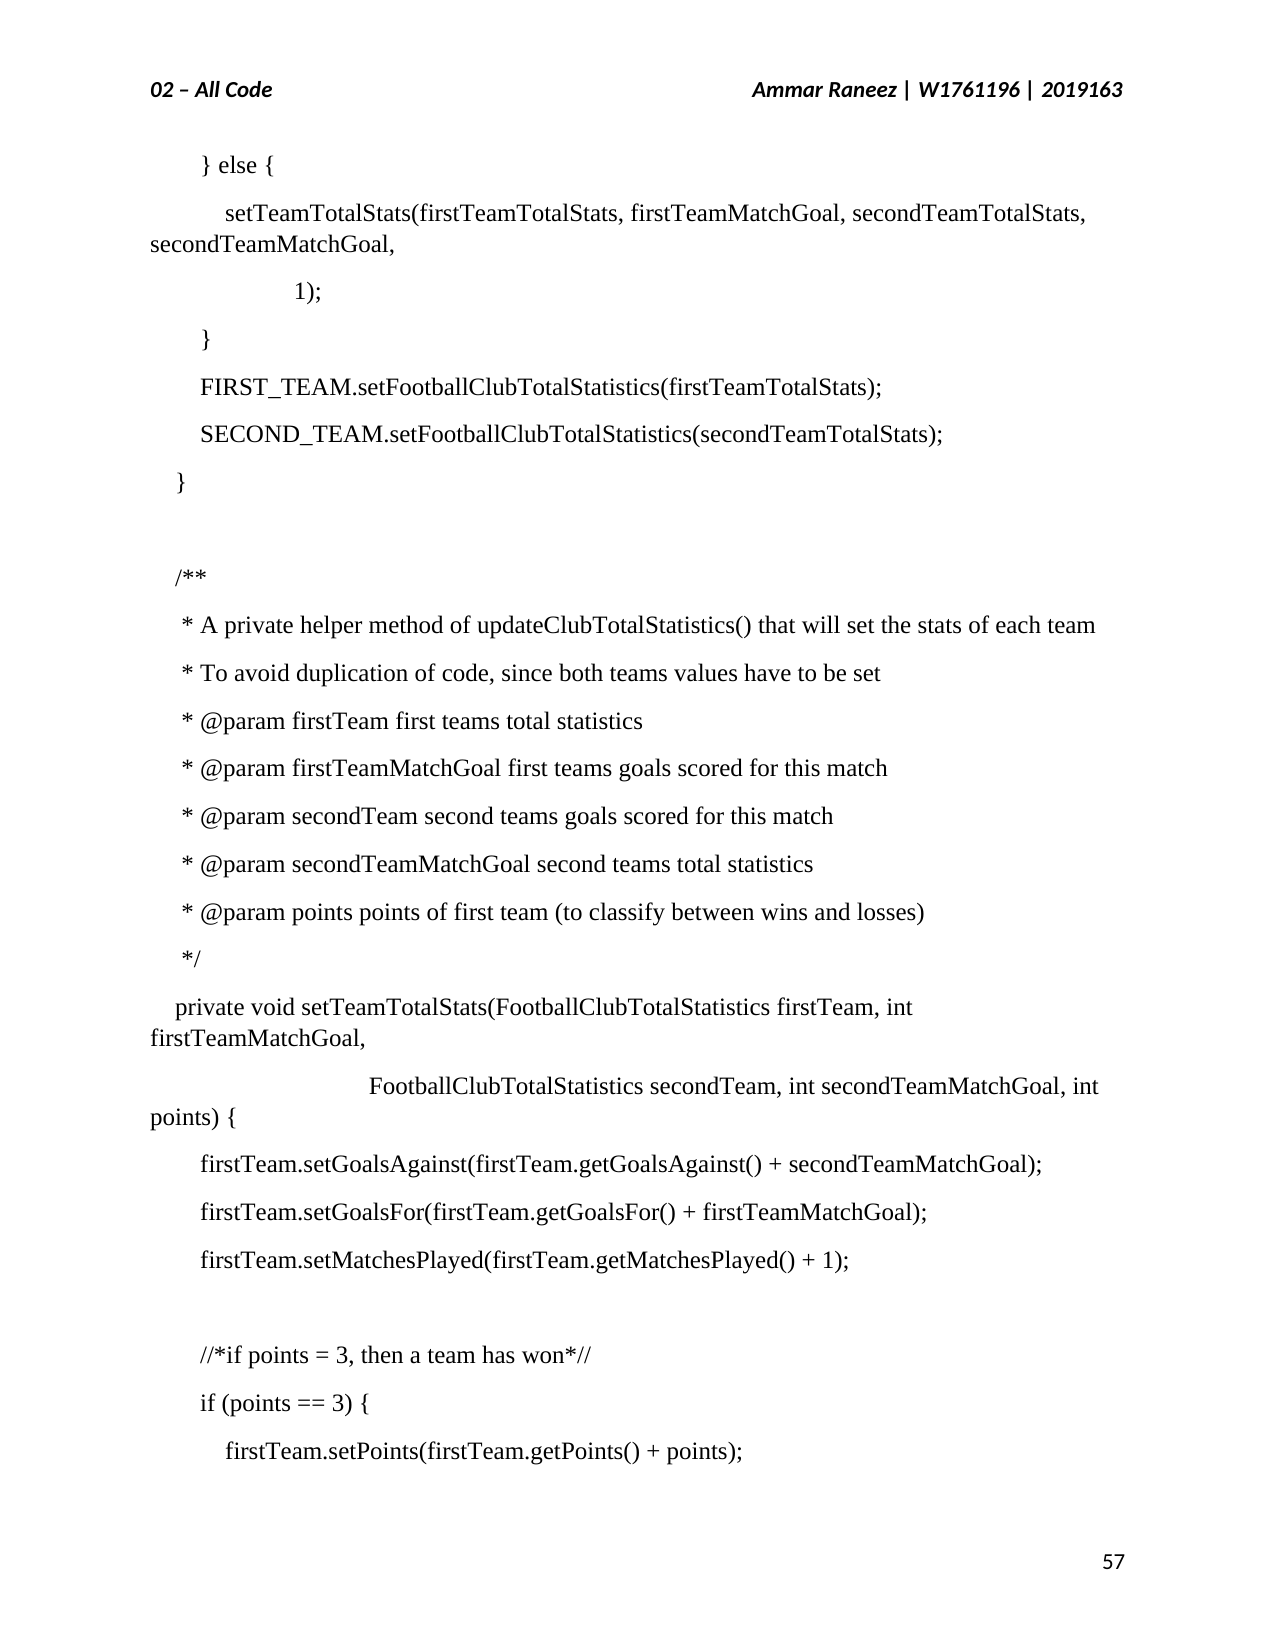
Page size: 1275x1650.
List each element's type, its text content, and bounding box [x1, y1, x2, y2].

text /** [150, 563, 1125, 591]
text } [150, 324, 1125, 353]
text firstTeam.setGoalsFor(firstTeam.getGoalsFor() + firstTeamMatchGoal); [150, 1197, 1125, 1226]
text if (points == 3) { [150, 1388, 1125, 1417]
text * @param secondTeam second teams goals scored for this match [150, 801, 1125, 830]
text * To avoid duplication of code, since both teams values have to be set [150, 658, 1125, 687]
text firstTeam.setPoints(firstTeam.getPoints() + points); [150, 1436, 1125, 1464]
text * A private helper method of updateClubTotalStatistics() that will set the stats of each team [150, 610, 1125, 639]
text * @param secondTeamMatchGoal second teams total statistics [150, 849, 1125, 878]
text */ [150, 944, 1125, 973]
text firstTeam.setMatchesPlayed(firstTeam.getMatchesPlayed() + 1); [150, 1245, 1125, 1274]
text private void setTeamTotalStats(FootballClubTotalStatistics firstTeam, int firstTeamMatchGoal, [150, 992, 1125, 1052]
text 1); [150, 276, 1125, 305]
text FIRST_TEAM.setFootballClubTotalStatistics(firstTeamTotalStats); [150, 372, 1125, 401]
text } else { [150, 150, 1125, 179]
text FootballClubTotalStatistics secondTeam, int secondTeamMatchGoal, int points) { [150, 1071, 1125, 1131]
text } [150, 467, 1125, 496]
text firstTeam.setGoalsAgainst(firstTeam.getGoalsAgainst() + secondTeamMatchGoal); [150, 1149, 1125, 1178]
text * @param firstTeam first teams total statistics [150, 706, 1125, 734]
text * @param points points of first team (to classify between wins and losses) [150, 897, 1125, 925]
text //*if points = 3, then a team has won*// [150, 1340, 1125, 1369]
text * @param firstTeamMatchGoal first teams goals scored for this match [150, 753, 1125, 782]
text setTeamTotalStats(firstTeamTotalStats, firstTeamMatchGoal, secondTeamTotalStats, secondTeamMatchGoal, [150, 198, 1125, 257]
text SECOND_TEAM.setFootballClubTotalStatistics(secondTeamTotalStats); [150, 419, 1125, 448]
